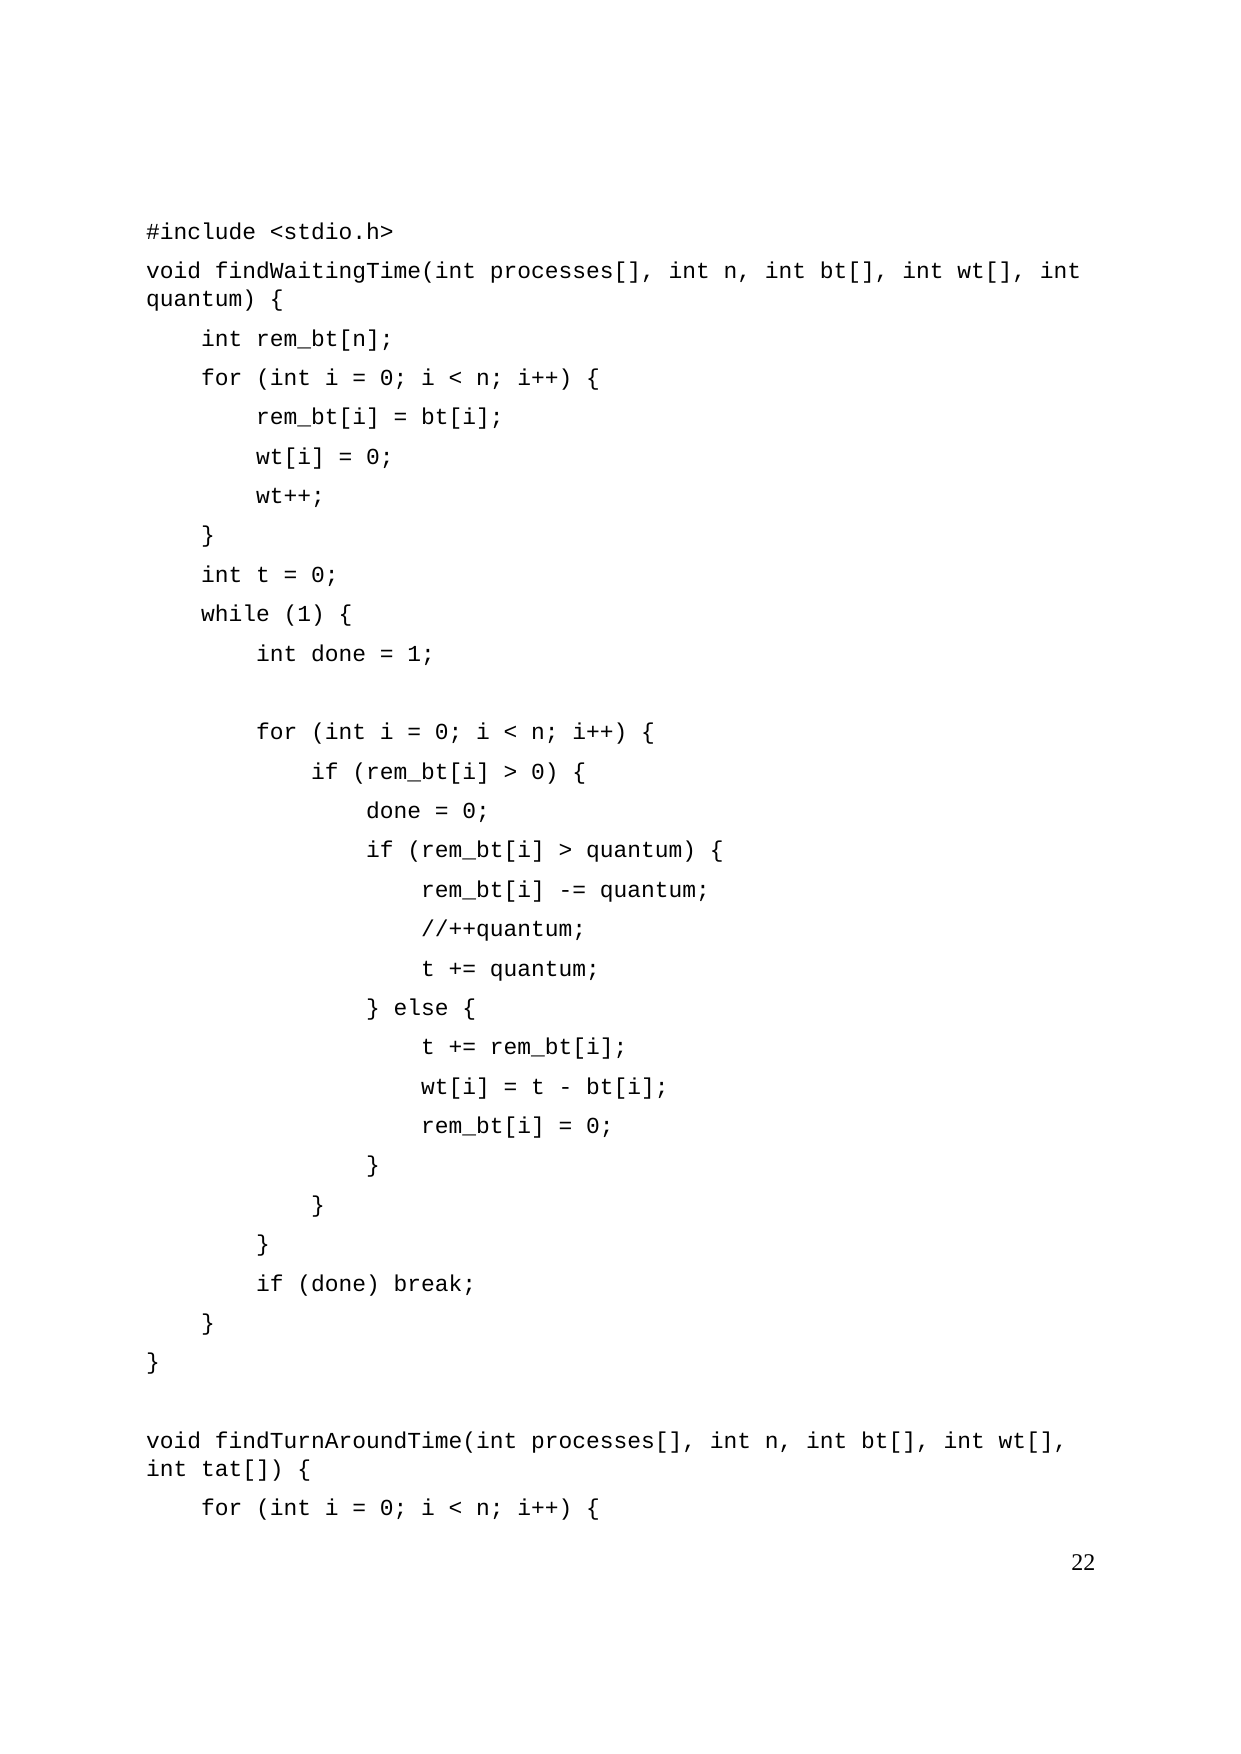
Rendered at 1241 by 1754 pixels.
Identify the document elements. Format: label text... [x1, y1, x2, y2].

text #include <stdio.h> [146, 220, 1102, 246]
text for (int i = 0; i < n; i++) { [146, 1497, 1102, 1523]
text for (int i = 0; i < n; i++) { [146, 721, 1102, 747]
text //++quantum; [146, 917, 1102, 943]
text if (rem_bt[i] > quantum) { [146, 839, 1102, 865]
text done = 0; [146, 799, 1102, 825]
text int t = 0; [146, 563, 1102, 589]
text } [146, 1232, 1102, 1258]
text if (rem_bt[i] > 0) { [146, 760, 1102, 786]
text rem_bt[i] -= quantum; [146, 878, 1102, 904]
text void findTurnAroundTime(int processes[], int n, int bt[], int wt[], int tat[]) { [146, 1429, 1102, 1483]
text wt[i] = 0; [146, 445, 1102, 471]
text } else { [146, 996, 1102, 1022]
text t += quantum; [146, 957, 1102, 983]
text rem_bt[i] = 0; [146, 1114, 1102, 1140]
text t += rem_bt[i]; [146, 1036, 1102, 1062]
text } [146, 1193, 1102, 1219]
text wt[i] = t - bt[i]; [146, 1075, 1102, 1101]
text wt++; [146, 484, 1102, 510]
text while (1) { [146, 602, 1102, 628]
text for (int i = 0; i < n; i++) { [146, 366, 1102, 392]
text if (done) break; [146, 1272, 1102, 1298]
text } [146, 1311, 1102, 1337]
text } [146, 524, 1102, 550]
text } [146, 1154, 1102, 1180]
text int done = 1; [146, 642, 1102, 668]
text } [146, 1351, 1102, 1377]
text void findWaitingTime(int processes[], int n, int bt[], int wt[], int quantum) { [146, 259, 1102, 313]
text int rem_bt[n]; [146, 327, 1102, 353]
text rem_bt[i] = bt[i]; [146, 406, 1102, 432]
